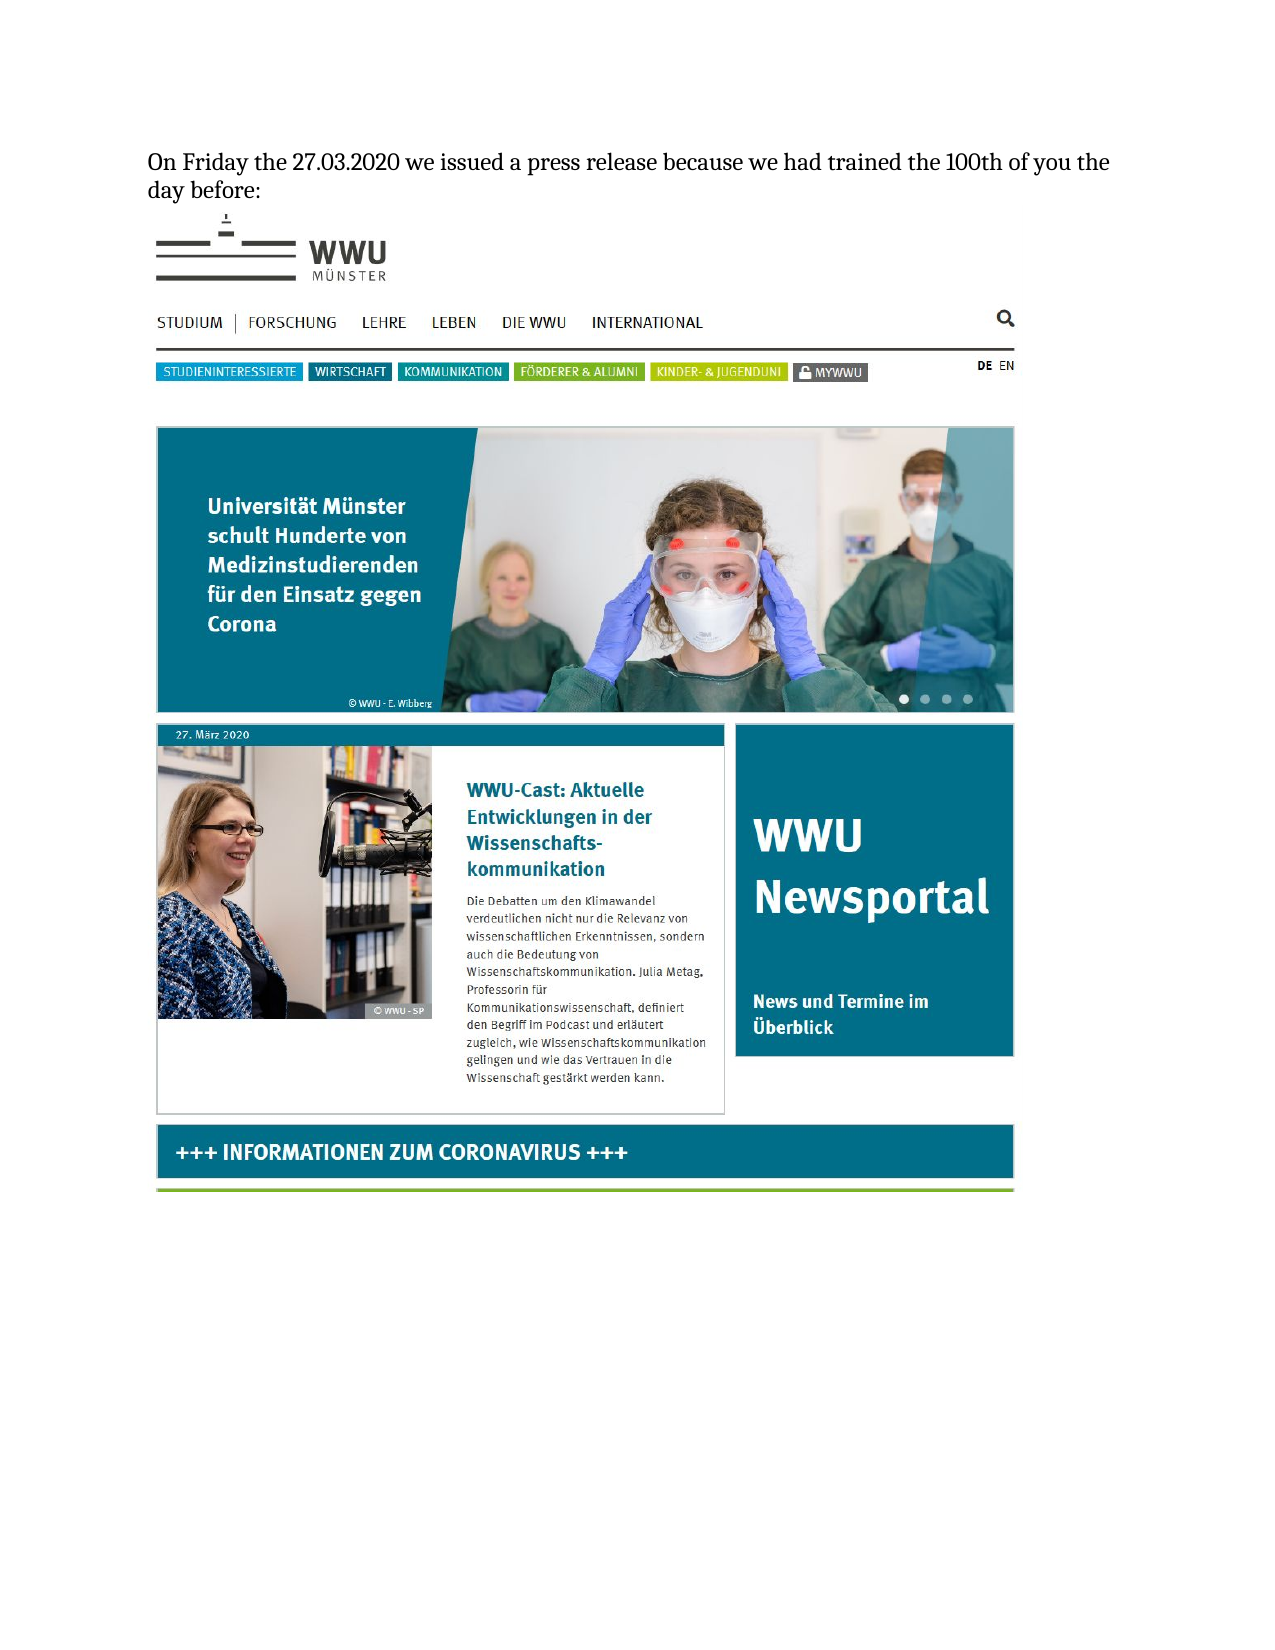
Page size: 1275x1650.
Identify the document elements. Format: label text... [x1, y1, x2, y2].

picture [147, 205, 1023, 1192]
